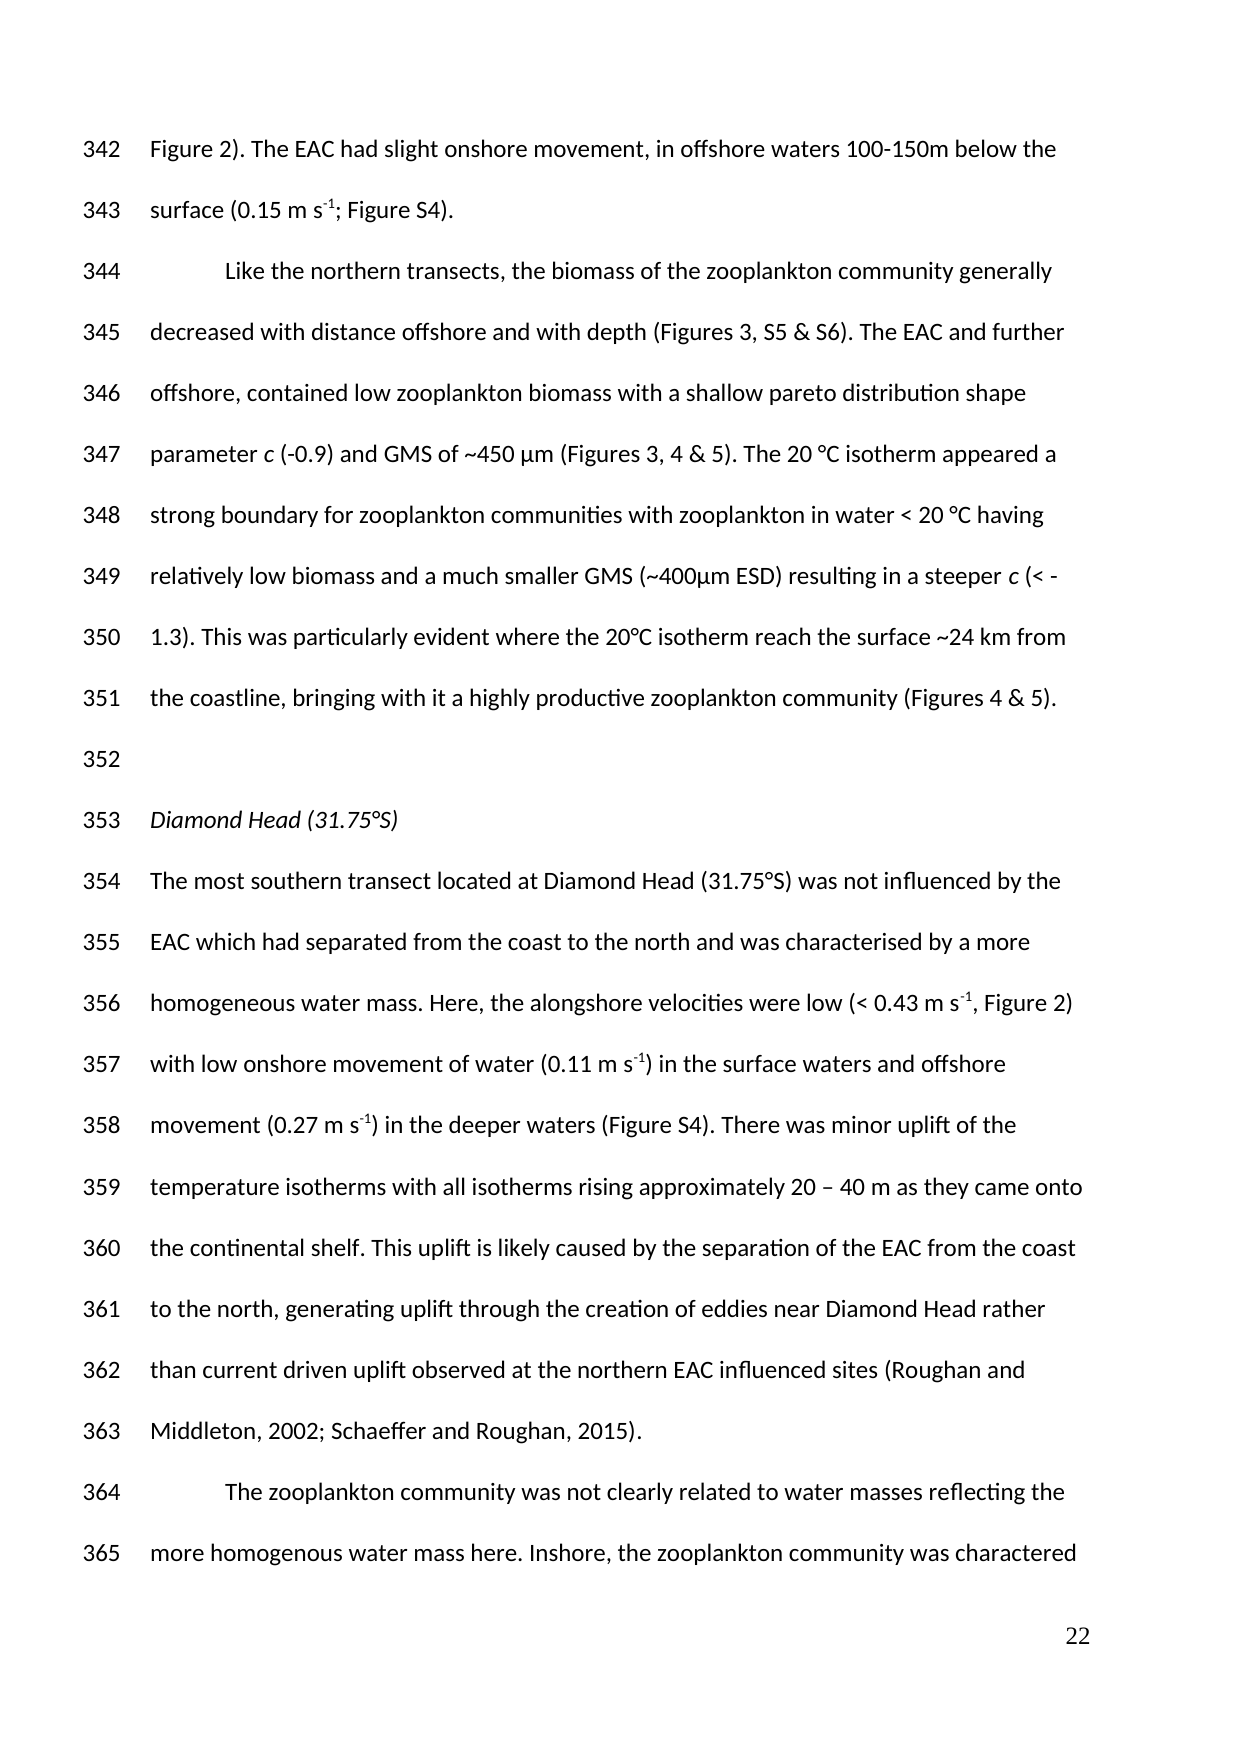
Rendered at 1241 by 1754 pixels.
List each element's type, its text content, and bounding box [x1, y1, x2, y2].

text Like the northern transects, the biomass of the zooplankton community generally decreased with distance offshore and with depth (Figures 3, S5 & S6). The EAC and further offshore, contained low zooplankton biomass with a shallow pareto distribution shape parameter c (-0.9) and GMS of ~450 µm (Figures 3, 4 & 5). The 20 °C isotherm appeared a strong boundary for zooplankton communities with zooplankton in water < 20 °C having relatively low biomass and a much smaller GMS (~400µm ESD) resulting in a steeper c (< -1.3). This was particularly evident where the 20°C isotherm reach the surface ~24 km from the coastline, bringing with it a highly productive zooplankton community (Figures 4 & 5). [150, 255, 1090, 713]
text Diamond Head (31.75°S) [150, 804, 1090, 835]
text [150, 133, 1090, 224]
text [150, 1476, 1090, 1567]
text The most southern transect located at Diamond Head (31.75°S) was not influenced by the EAC which had separated from the coast to the north and was characterised by a more homogeneous water mass. Here, the alongshore velocities were low (< 0.43 m s-1, Figure 2) with low onshore movement of water (0.11 m s-1) in the surface waters and offshore movement (0.27 m s-1) in the deeper waters (Figure S4). There was minor uplift of the temperature isotherms with all isotherms rising approximately 20 – 40 m as they came onto the continental shelf. This uplift is likely caused by the separation of the EAC from the coast to the north, generating uplift through the creation of eddies near Diamond Head rather than current driven uplift observed at the northern EAC influenced sites (Roughan and Middleton, 2002; Schaeffer and Roughan, 2015). [150, 865, 1090, 1445]
